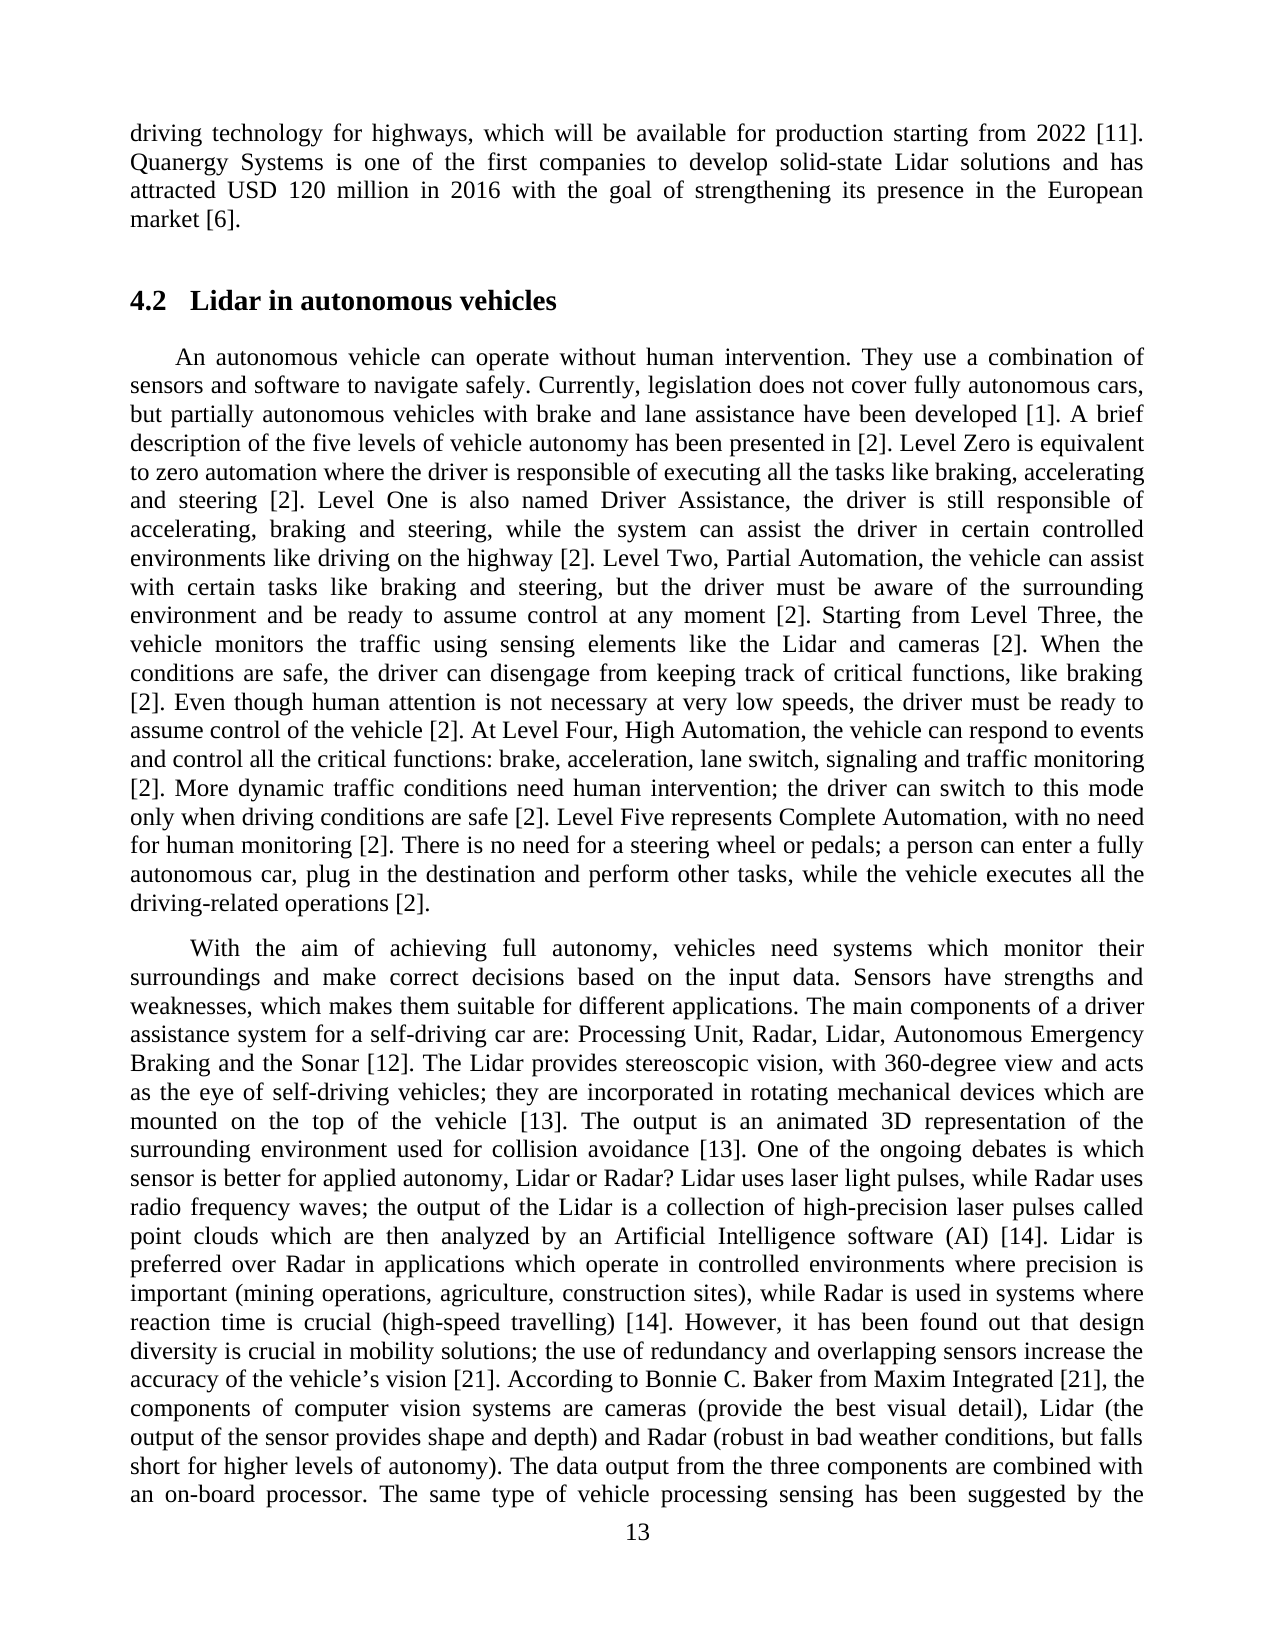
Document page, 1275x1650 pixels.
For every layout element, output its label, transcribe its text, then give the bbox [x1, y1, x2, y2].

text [130, 933, 1145, 1508]
text An autonomous vehicle can operate without human intervention. They use a combination of sensors and software to navigate safely. Currently, legislation does not cover fully autonomous cars, but partially autonomous vehicles with brake and lane assistance have been developed [1]. A brief description of the five levels of vehicle autonomy has been presented in [2]. Level Zero is equivalent to zero automation where the driver is responsible of executing all the tasks like braking, accelerating and steering [2]. Level One is also named Driver Assistance, the driver is still responsible of accelerating, braking and steering, while the system can assist the driver in certain controlled environments like driving on the highway [2]. Level Two, Partial Automation, the vehicle can assist with certain tasks like braking and steering, but the driver must be aware of the surrounding environment and be ready to assume control at any moment [2]. Starting from Level Three, the vehicle monitors the traffic using sensing elements like the Lidar and cameras [2]. When the conditions are safe, the driver can disengage from keeping track of critical functions, like braking [2]. Even though human attention is not necessary at very low speeds, the driver must be ready to assume control of the vehicle [2]. At Level Four, High Automation, the vehicle can respond to events and control all the critical functions: brake, acceleration, lane switch, signaling and traffic monitoring [2]. More dynamic traffic conditions need human intervention; the driver can switch to this mode only when driving conditions are safe [2]. Level Five represents Complete Automation, with no need for human monitoring [2]. There is no need for a steering wheel or pedals; a person can enter a fully autonomous car, plug in the destination and perform other tasks, while the vehicle executes all the driving-related operations [2]. [130, 342, 1145, 917]
subtitle Lidar in autonomous vehicles [130, 283, 1145, 317]
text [130, 118, 1145, 233]
